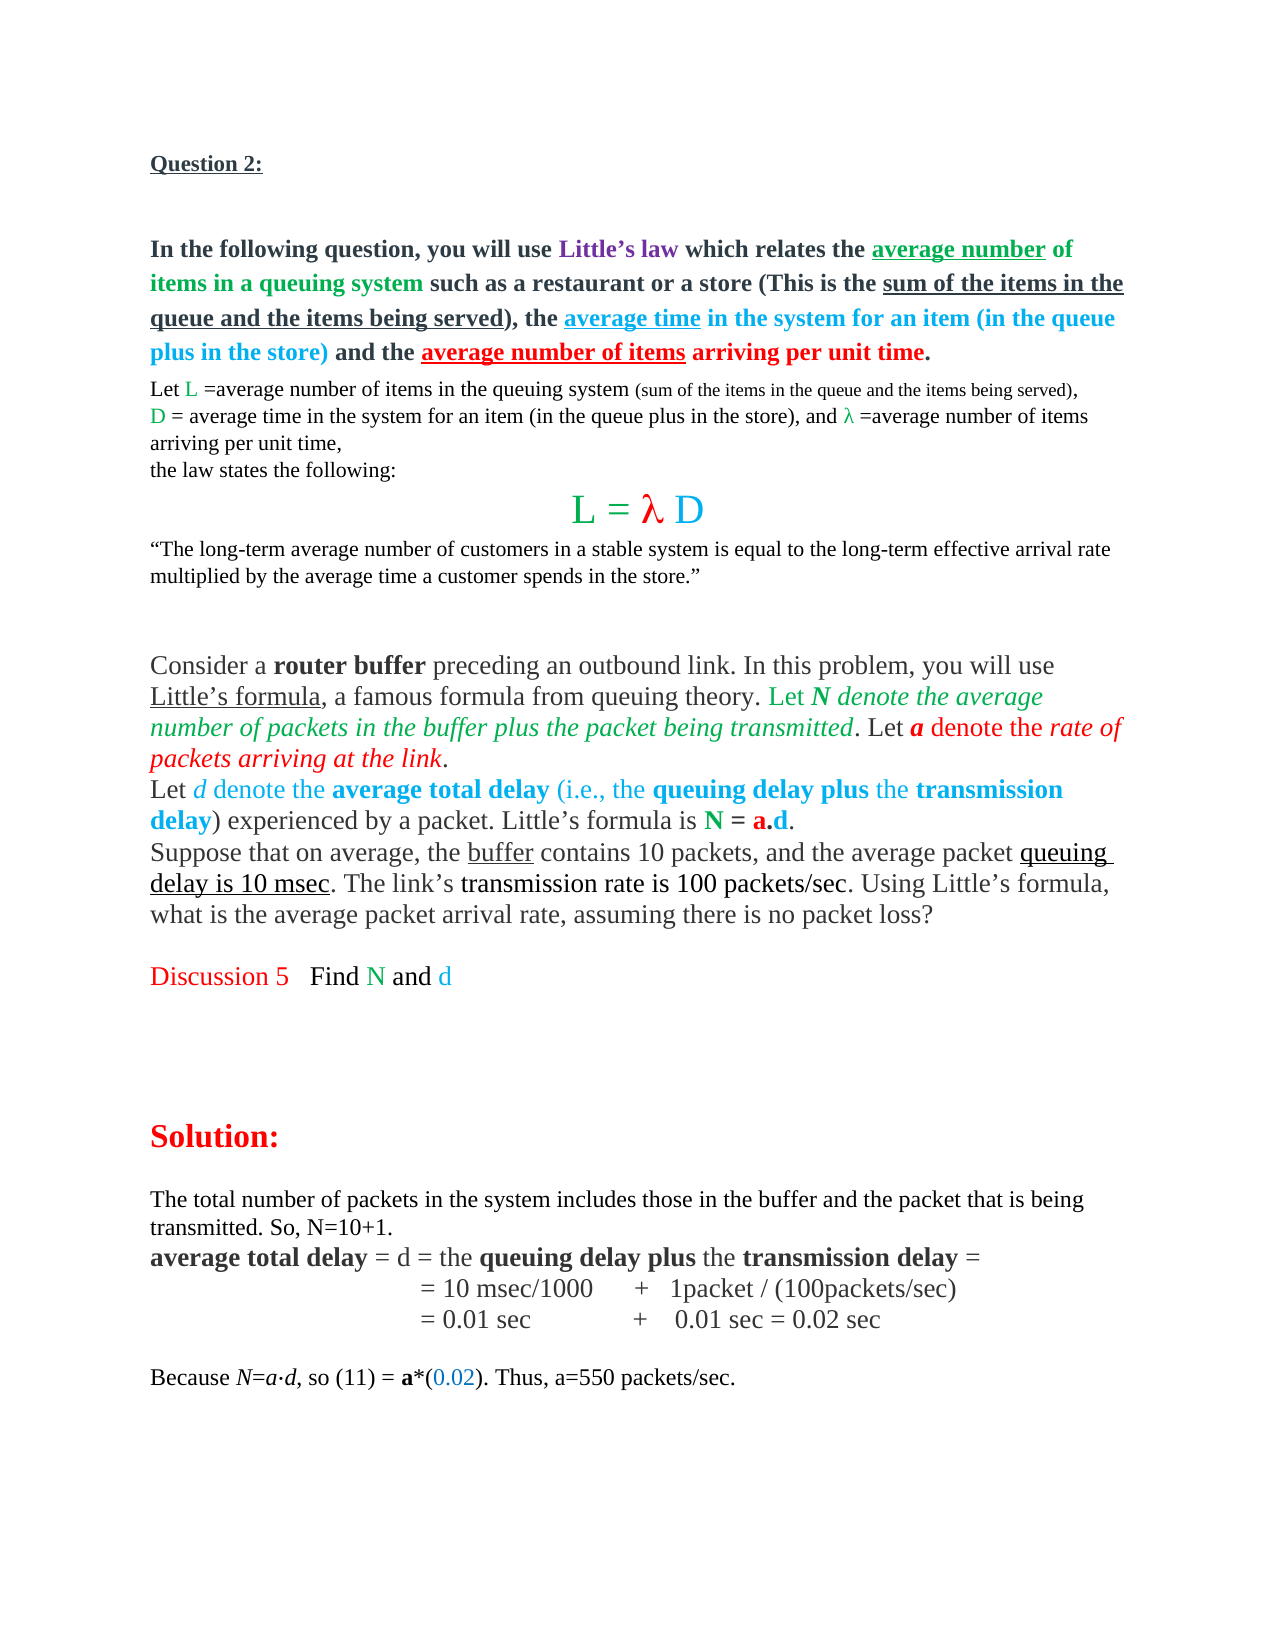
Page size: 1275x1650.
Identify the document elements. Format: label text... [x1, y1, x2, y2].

text Discussion 5 Find N and d [150, 960, 1125, 991]
text average total delay = d = the queuing delay plus the transmission delay = [150, 1241, 1125, 1272]
text The total number of packets in the system includes those in the buffer and the packet that is being transmitted. So, N=10+1. [150, 1185, 1125, 1241]
text Solution: [150, 1116, 1125, 1154]
text Question 2: [150, 150, 1125, 176]
text Because N=a⋅d, so (11) = a*(0.02). Thus, a=550 packets/sec. [150, 1362, 1125, 1391]
text “The long-term average number of customers in a stable system is equal to the long-term effective arrival rate multiplied by the average time a customer spends in the store.” [150, 536, 1125, 589]
text Suppose that on average, the buffer contains 10 packets, and the average packet queuing delay is 10 msec. The link’s transmission rate is 100 packets/sec. Using Little’s formula, what is the average packet arrival rate, assuming there is no packet loss? [150, 836, 1125, 929]
text = 10 msec/1000 + 1packet / (100packets/sec) [150, 1272, 1125, 1303]
text the law states the following: [150, 457, 1125, 483]
text = 0.01 sec + 0.01 sec = 0.02 sec [150, 1303, 1125, 1334]
text In the following question, you will use Little’s law which relates the average number of items in a queuing system such as a restaurant or a store (This is the sum of the items in the queue and the items being served), the average time in the system for an item (in the queue plus in the store) and the average number of items arriving per unit time. [150, 234, 1125, 366]
text D = average time in the system for an item (in the queue plus in the store), and λ =average number of items arriving per unit time, [150, 403, 1125, 455]
text Consider a router buffer preceding an outbound link. In this problem, you will use Little’s formula, a famous formula from queuing theory. Let N denote the average number of packets in the buffer plus the packet being transmitted. Let a denote the rate of packets arriving at the link. [150, 649, 1125, 773]
text L = D [150, 484, 1125, 533]
text Let L =average number of items in the queuing system (sum of the items in the queue and the items being served), [150, 376, 1125, 401]
text Let d denote the average total delay (i.e., the queuing delay plus the transmission delay) experienced by a packet. Little’s formula is N = a.d. [150, 773, 1125, 836]
